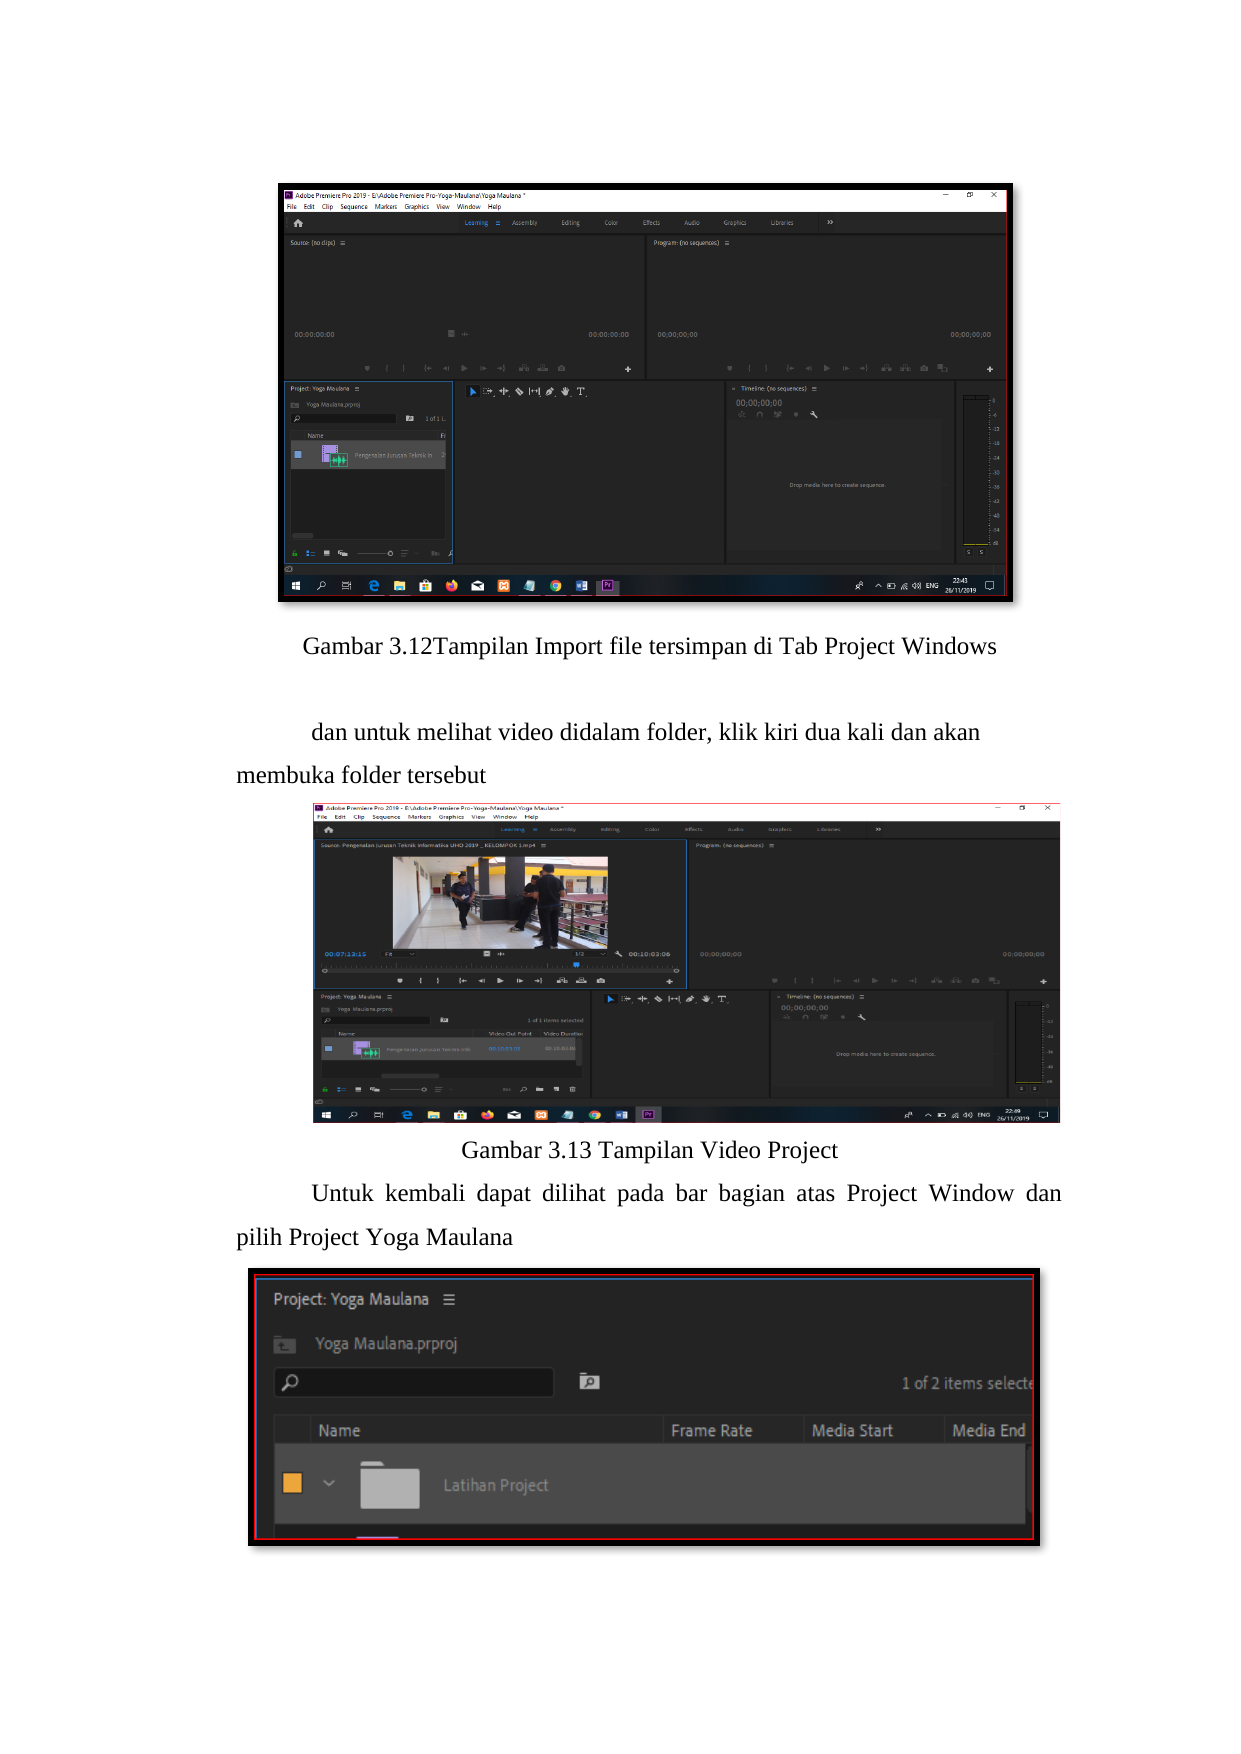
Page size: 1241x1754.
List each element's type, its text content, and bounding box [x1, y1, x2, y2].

list Gambar 3.12Tampilan Import file tersimpan di Tab Project Windows [236, 631, 1063, 660]
picture [313, 803, 1060, 1123]
picture [254, 1274, 1034, 1540]
list dan untuk melihat video didalam folder, klik kiri dua kali dan akan membuka folder tersebut [236, 717, 1063, 789]
picture [284, 190, 1007, 596]
list Gambar 3.13 Tampilan Video Project [236, 1135, 1063, 1164]
list Untuk kembali dapat dilihat pada bar bagian atas Project Window dan pilih Project Yoga Maulana [236, 1178, 1063, 1250]
